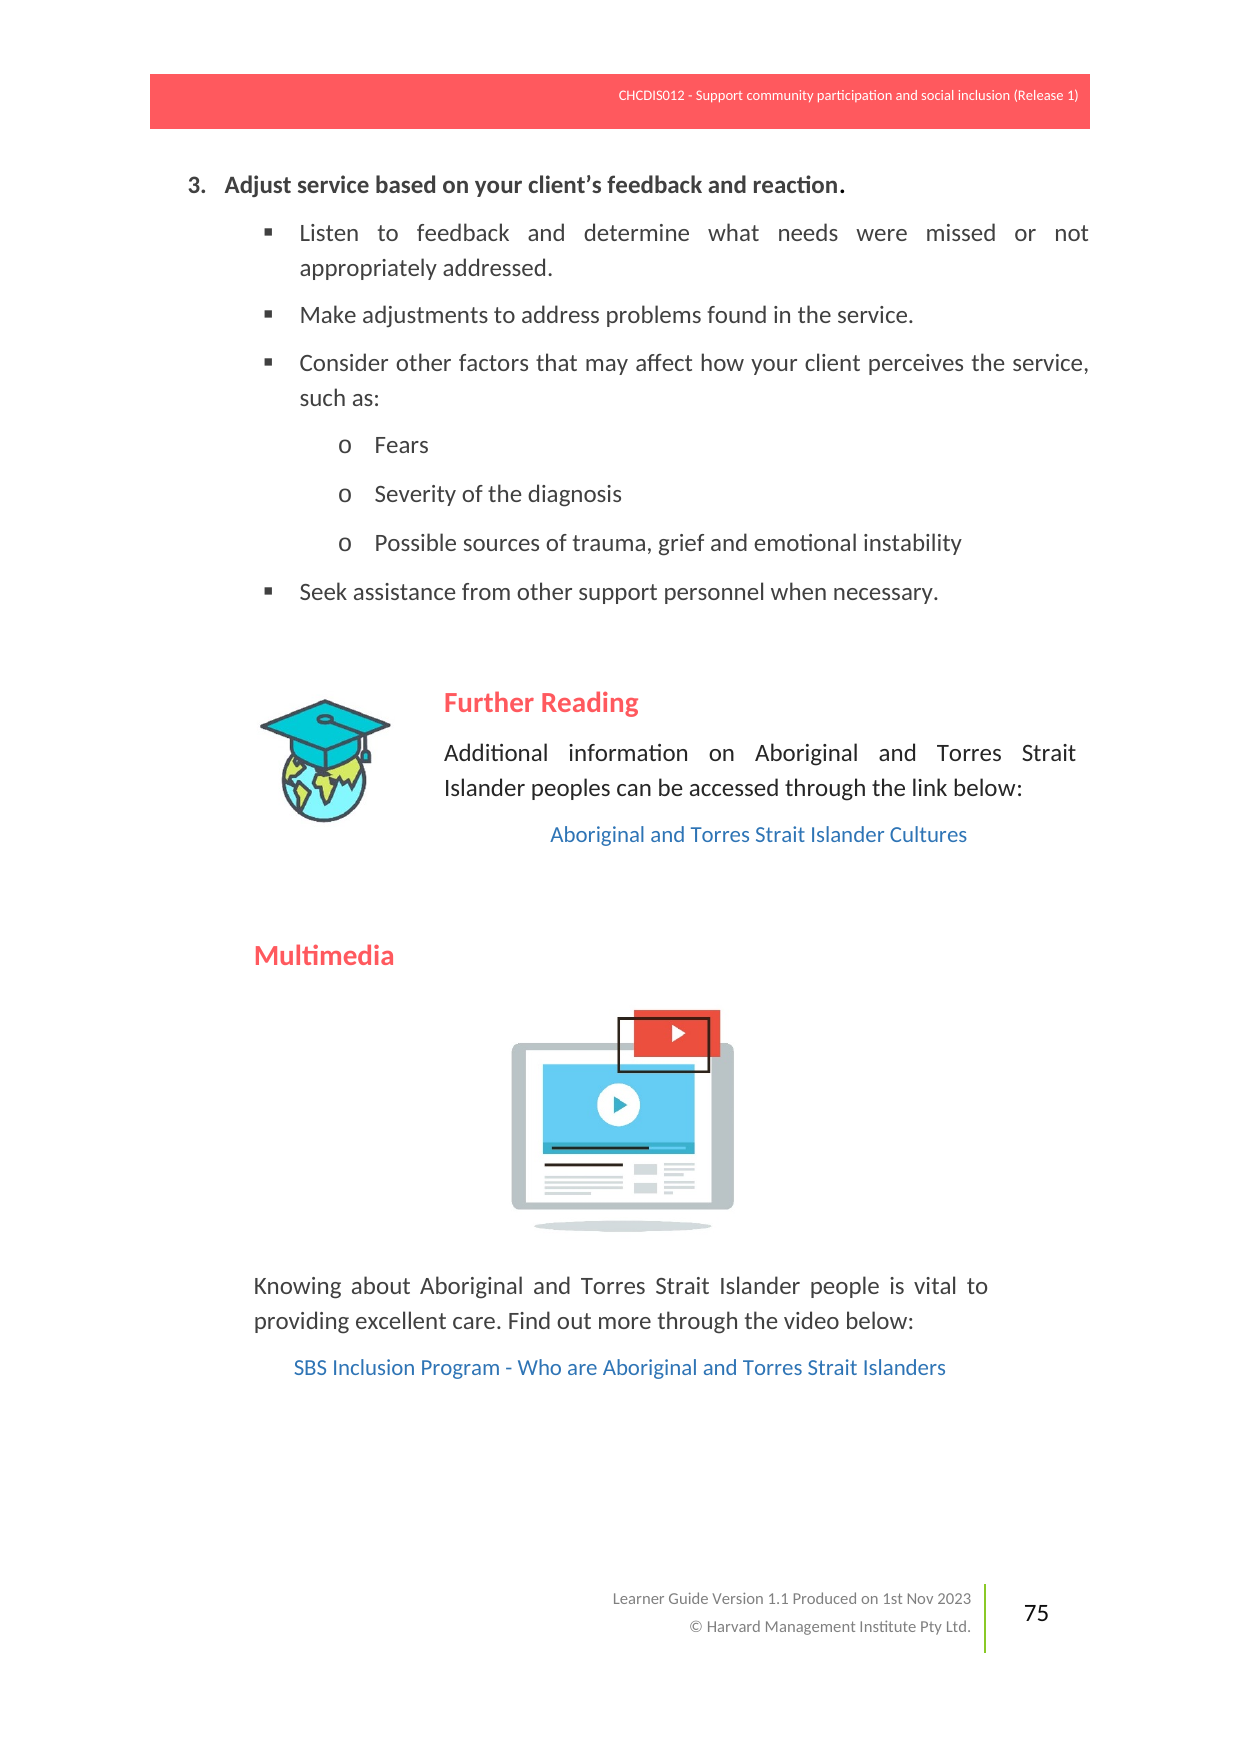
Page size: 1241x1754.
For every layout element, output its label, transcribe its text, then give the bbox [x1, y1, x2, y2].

list Adjust service based on your client’s feedback and reaction. [187, 169, 1090, 200]
table_header Multimedia Knowing about Aboriginal and Torres Strait Islander people is vital to providing excellent care. Find out more through the video below: SBS Inclusion Program - Who are Aboriginal and Torres Strait Islanders [239, 924, 1001, 1397]
list Severity of the diagnosis [337, 478, 1090, 510]
list Possible sources of trauma, grief and emotional instability [337, 527, 1090, 559]
list Seek assistance from other support personnel when necessary. [262, 576, 1090, 607]
table_header Further Reading Additional information on Aboriginal and Torres Strait Islander peoples can be accessed through the link below: Aboriginal and Torres Strait Islander Cultures [430, 671, 1088, 864]
picture [256, 683, 397, 832]
picture [473, 990, 770, 1254]
list Consider other factors that may affect how your client perceives the service, such as: [262, 347, 1090, 412]
table_header [223, 671, 430, 864]
list Fears [337, 429, 1090, 461]
list Listen to feedback and determine what needs were missed or not appropriately addressed. [262, 217, 1090, 282]
list Make adjustments to address problems found in the service. [262, 299, 1090, 330]
